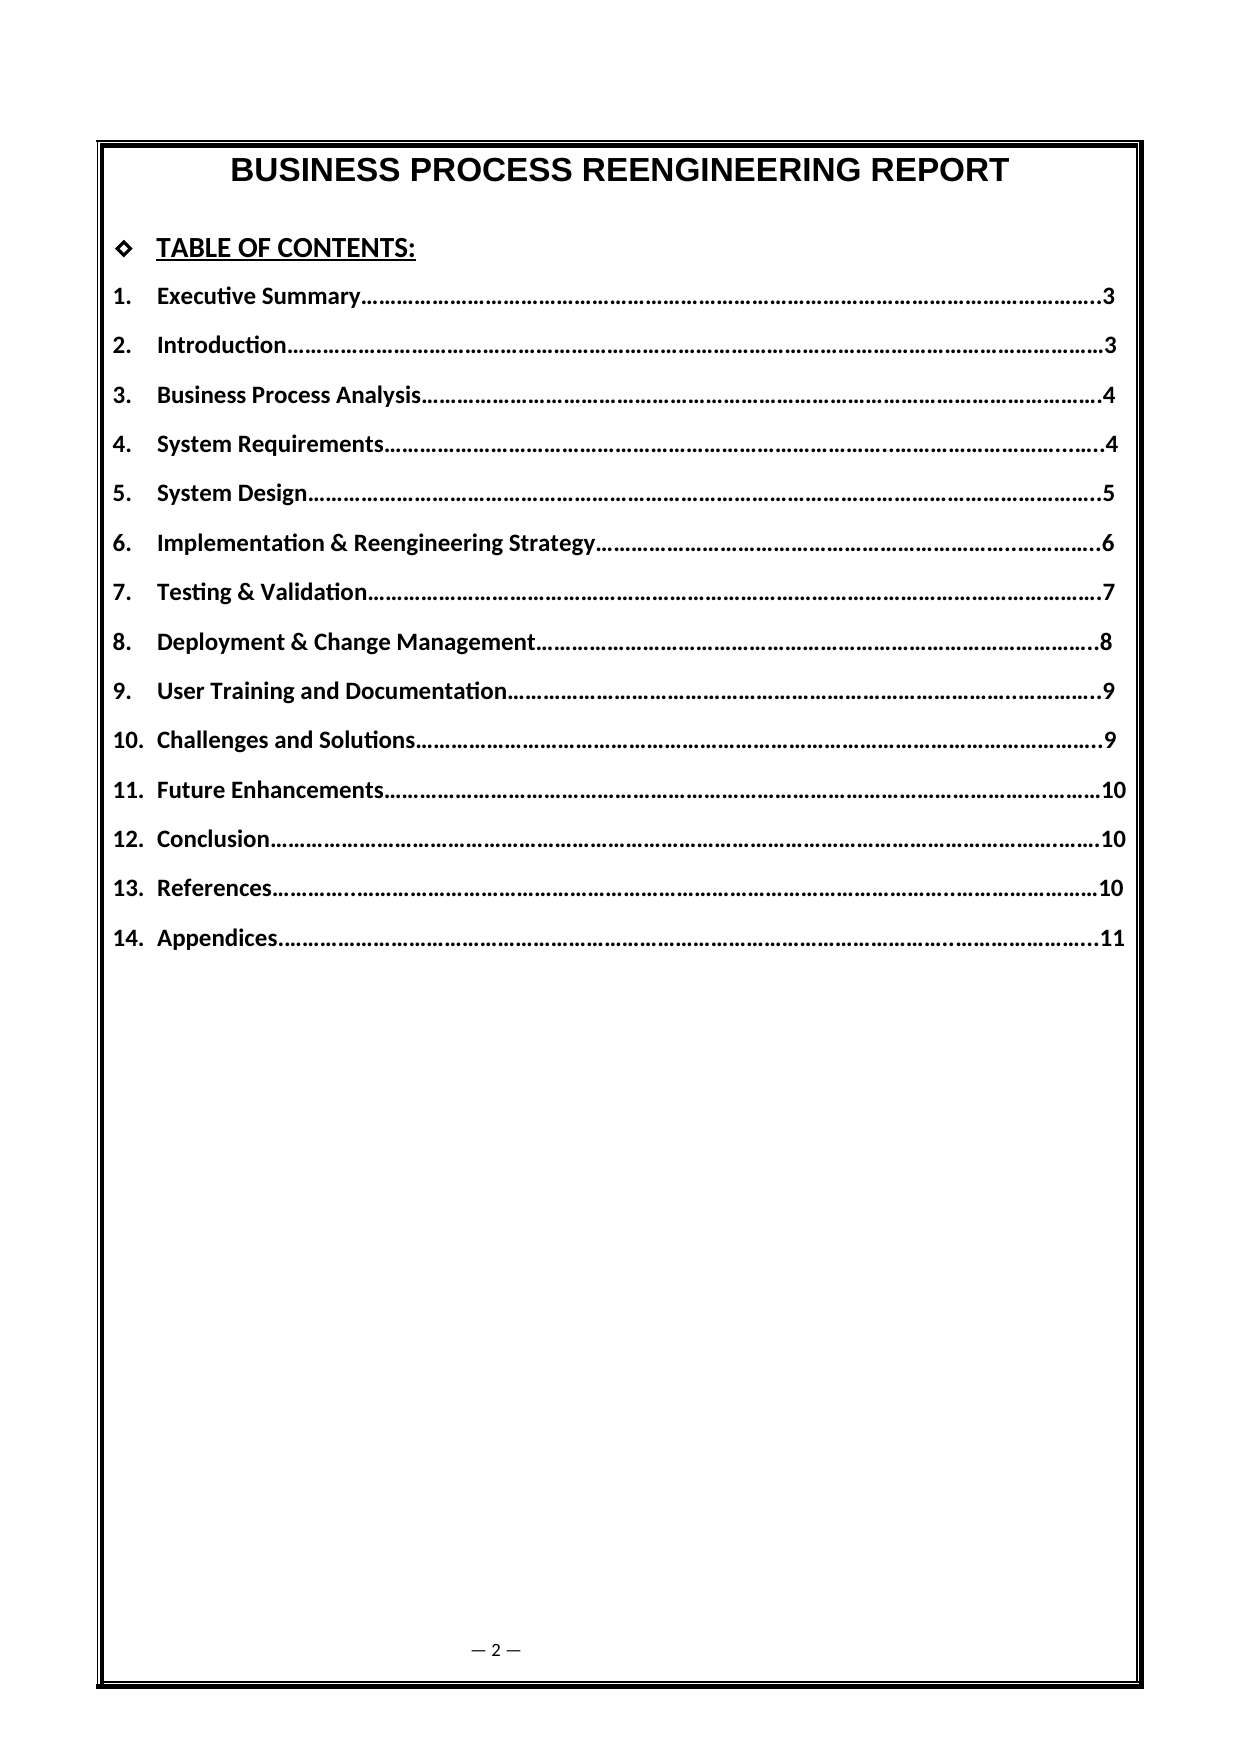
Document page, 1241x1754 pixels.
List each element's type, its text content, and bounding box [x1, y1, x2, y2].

list TABLE OF CONTENTS: [112, 229, 1128, 265]
list BUSINESS PROCESS REENGINEERING REPORT [112, 150, 1128, 188]
list Deployment & Change Management…………………………………………………………………………………..8 [112, 626, 1128, 656]
list System Requirements…………………………………………………………………………..………………………...…..4 [112, 428, 1128, 459]
list Future Enhancements………………………………………………………………………………………………….………10 [112, 774, 1128, 804]
list Business Process Analysis…………………………………………………………………………………………………….4 [112, 379, 1128, 409]
list Testing & Validation…………………………………………………………………………………………………………….7 [112, 576, 1128, 607]
list Implementation & Reengineering Strategy……………………………………………………………..…………..6 [112, 527, 1128, 557]
list System Design……………………………………………………………………………………………………………………..5 [112, 477, 1128, 508]
list Executive Summary……………………………………………………………………………………………………………..3 [112, 280, 1128, 311]
list Appendices.…………………………………………………………………………………………………..…………………...11 [112, 922, 1128, 952]
list Challenges and Solutions……………………………………………………………………………………………………..9 [112, 724, 1128, 755]
list References…………..………………………………………………………………………………………..……………………10 [112, 872, 1128, 903]
list Conclusion…………………………………………………………………………………………………………………….…….10 [112, 823, 1128, 854]
list Introduction…………………………………………………………………………………………………………………………3 [112, 329, 1128, 360]
list User Training and Documentation…………………………………………………………………………..…………..9 [112, 675, 1128, 706]
